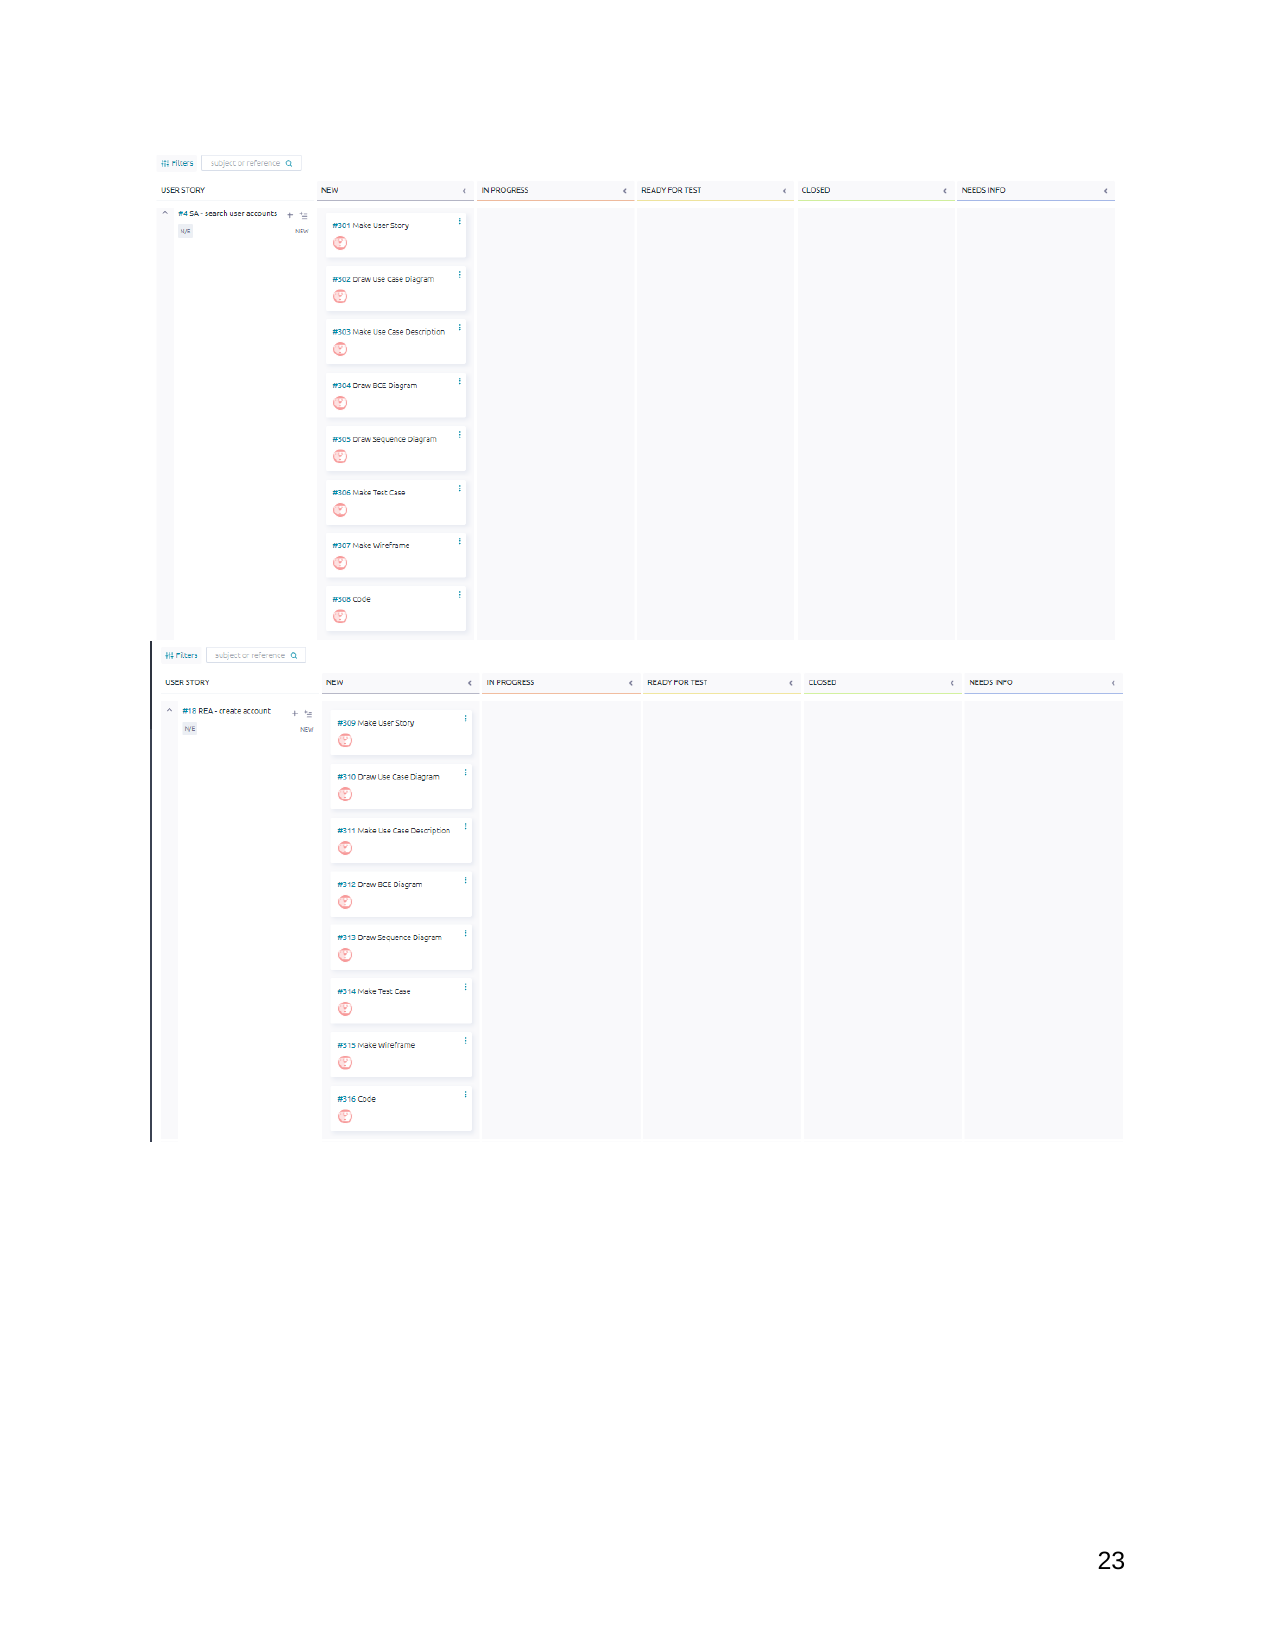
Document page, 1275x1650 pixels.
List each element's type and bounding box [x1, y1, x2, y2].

picture [150, 150, 1125, 1142]
